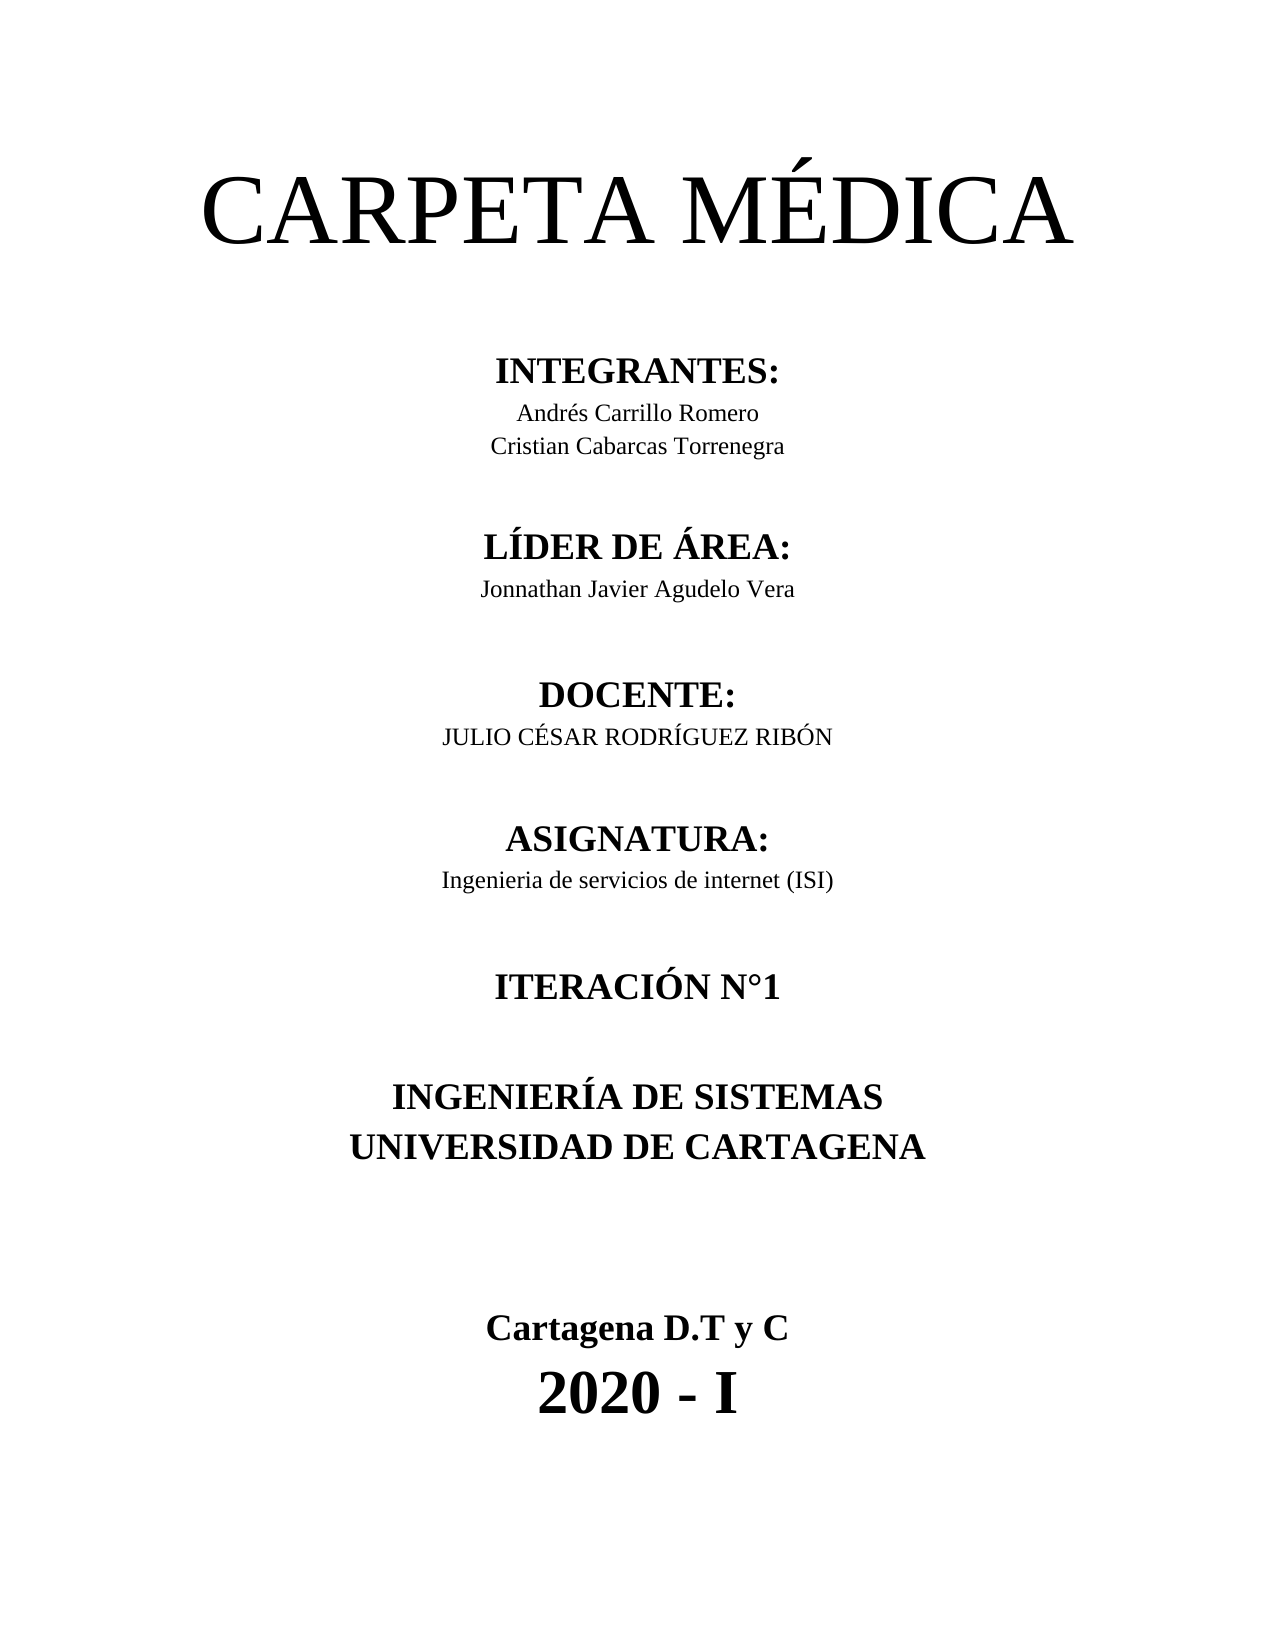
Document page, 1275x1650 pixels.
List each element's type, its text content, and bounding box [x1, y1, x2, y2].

text UNIVERSIDAD DE CARTAGENA [150, 1124, 1125, 1167]
text 2020 - I [150, 1355, 1125, 1427]
text JULIO CÉSAR RODRÍGUEZ RIBÓN [150, 722, 1125, 751]
text Ingenieria de servicios de internet (ISI) [150, 866, 1125, 894]
text Cristian Cabarcas Torrenegra [150, 431, 1125, 459]
text Jonnathan Javier Agudelo Vera [150, 574, 1125, 603]
text Cartagena D.T y C [150, 1306, 1125, 1349]
text CARPETA MÉDICA [150, 150, 1125, 265]
text ITERACIÓN N°1 [150, 964, 1125, 1008]
text LÍDER DE ÁREA: [150, 524, 1125, 567]
text Andrés Carrillo Romero [150, 398, 1125, 427]
text ASIGNATURA: [150, 816, 1125, 859]
text INTEGRANTES: [150, 348, 1125, 391]
text DOCENTE: [150, 673, 1125, 716]
text INGENIERÍA DE SISTEMAS [150, 1074, 1125, 1118]
